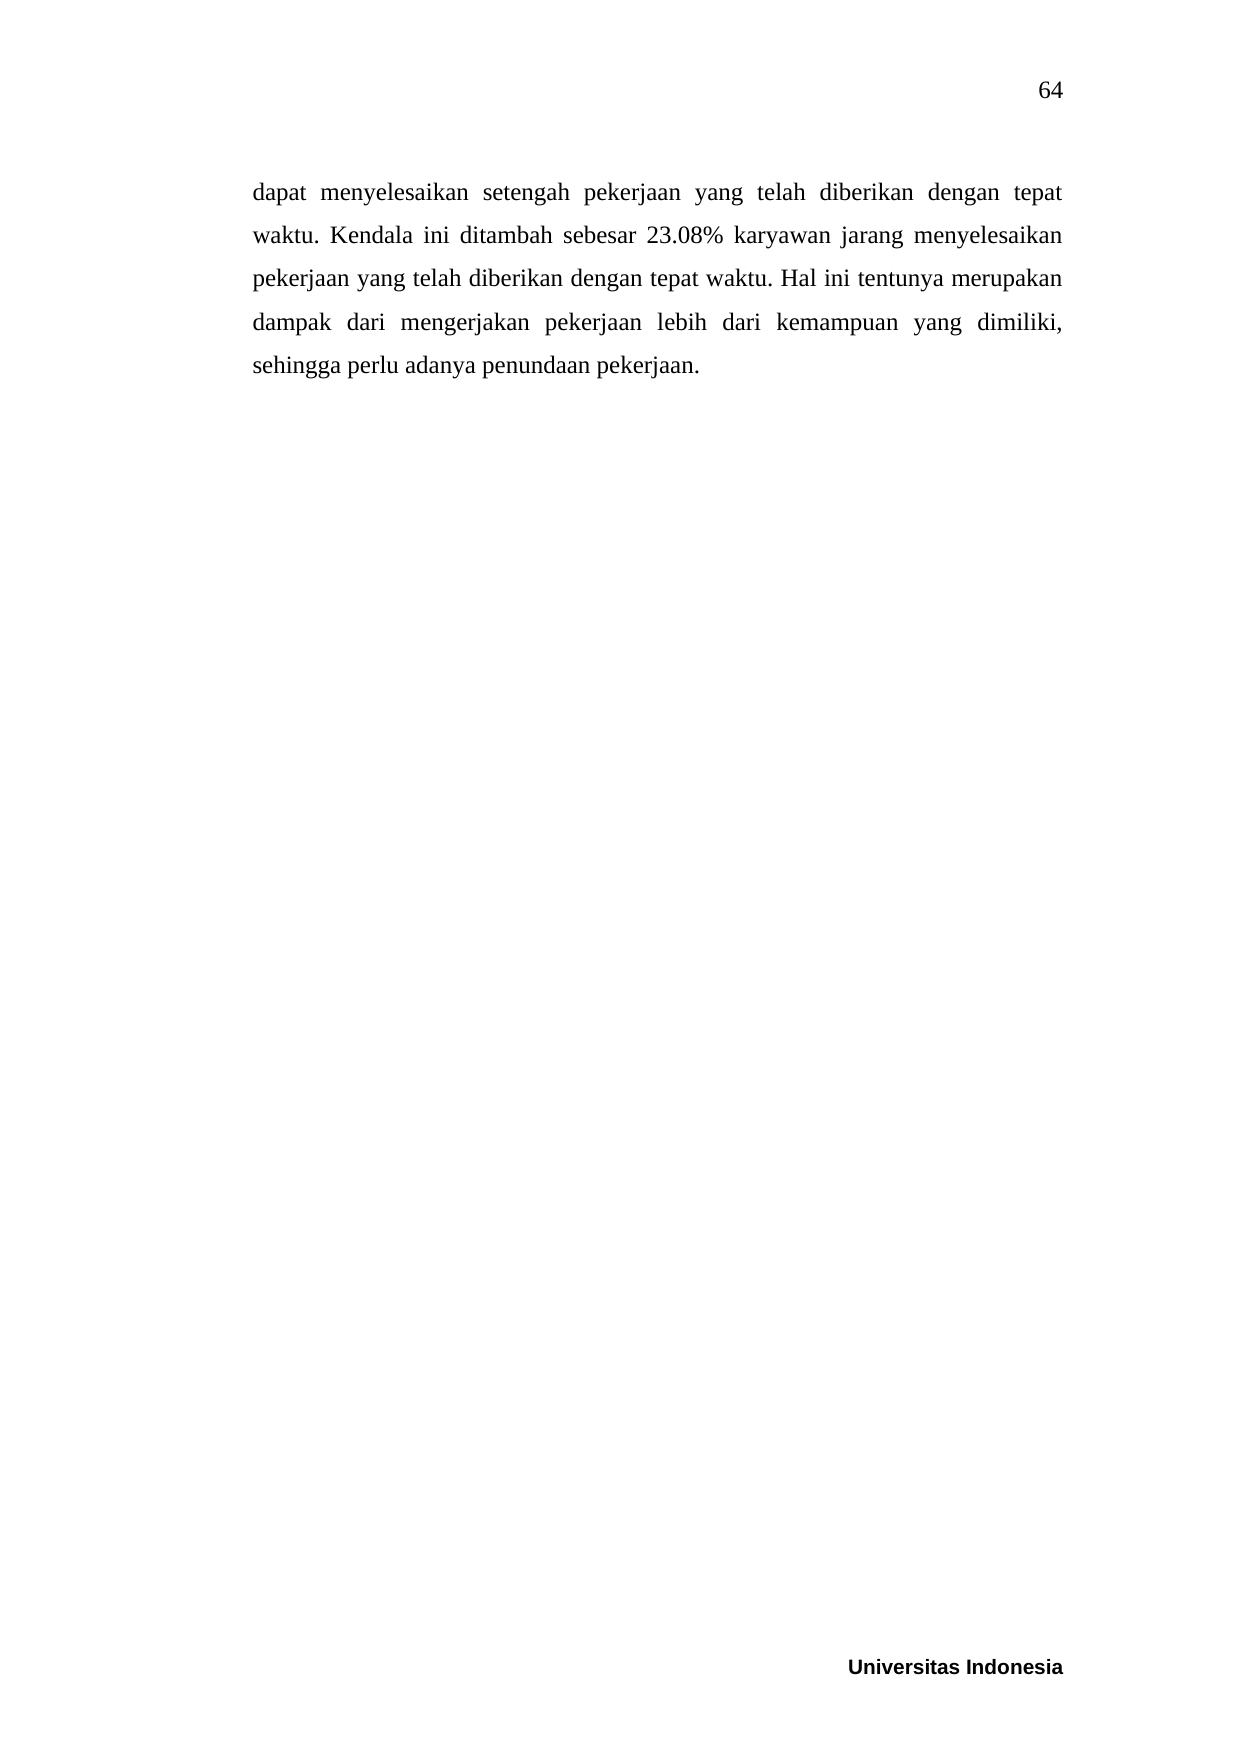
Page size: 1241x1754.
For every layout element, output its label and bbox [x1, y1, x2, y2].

text [252, 177, 1063, 378]
